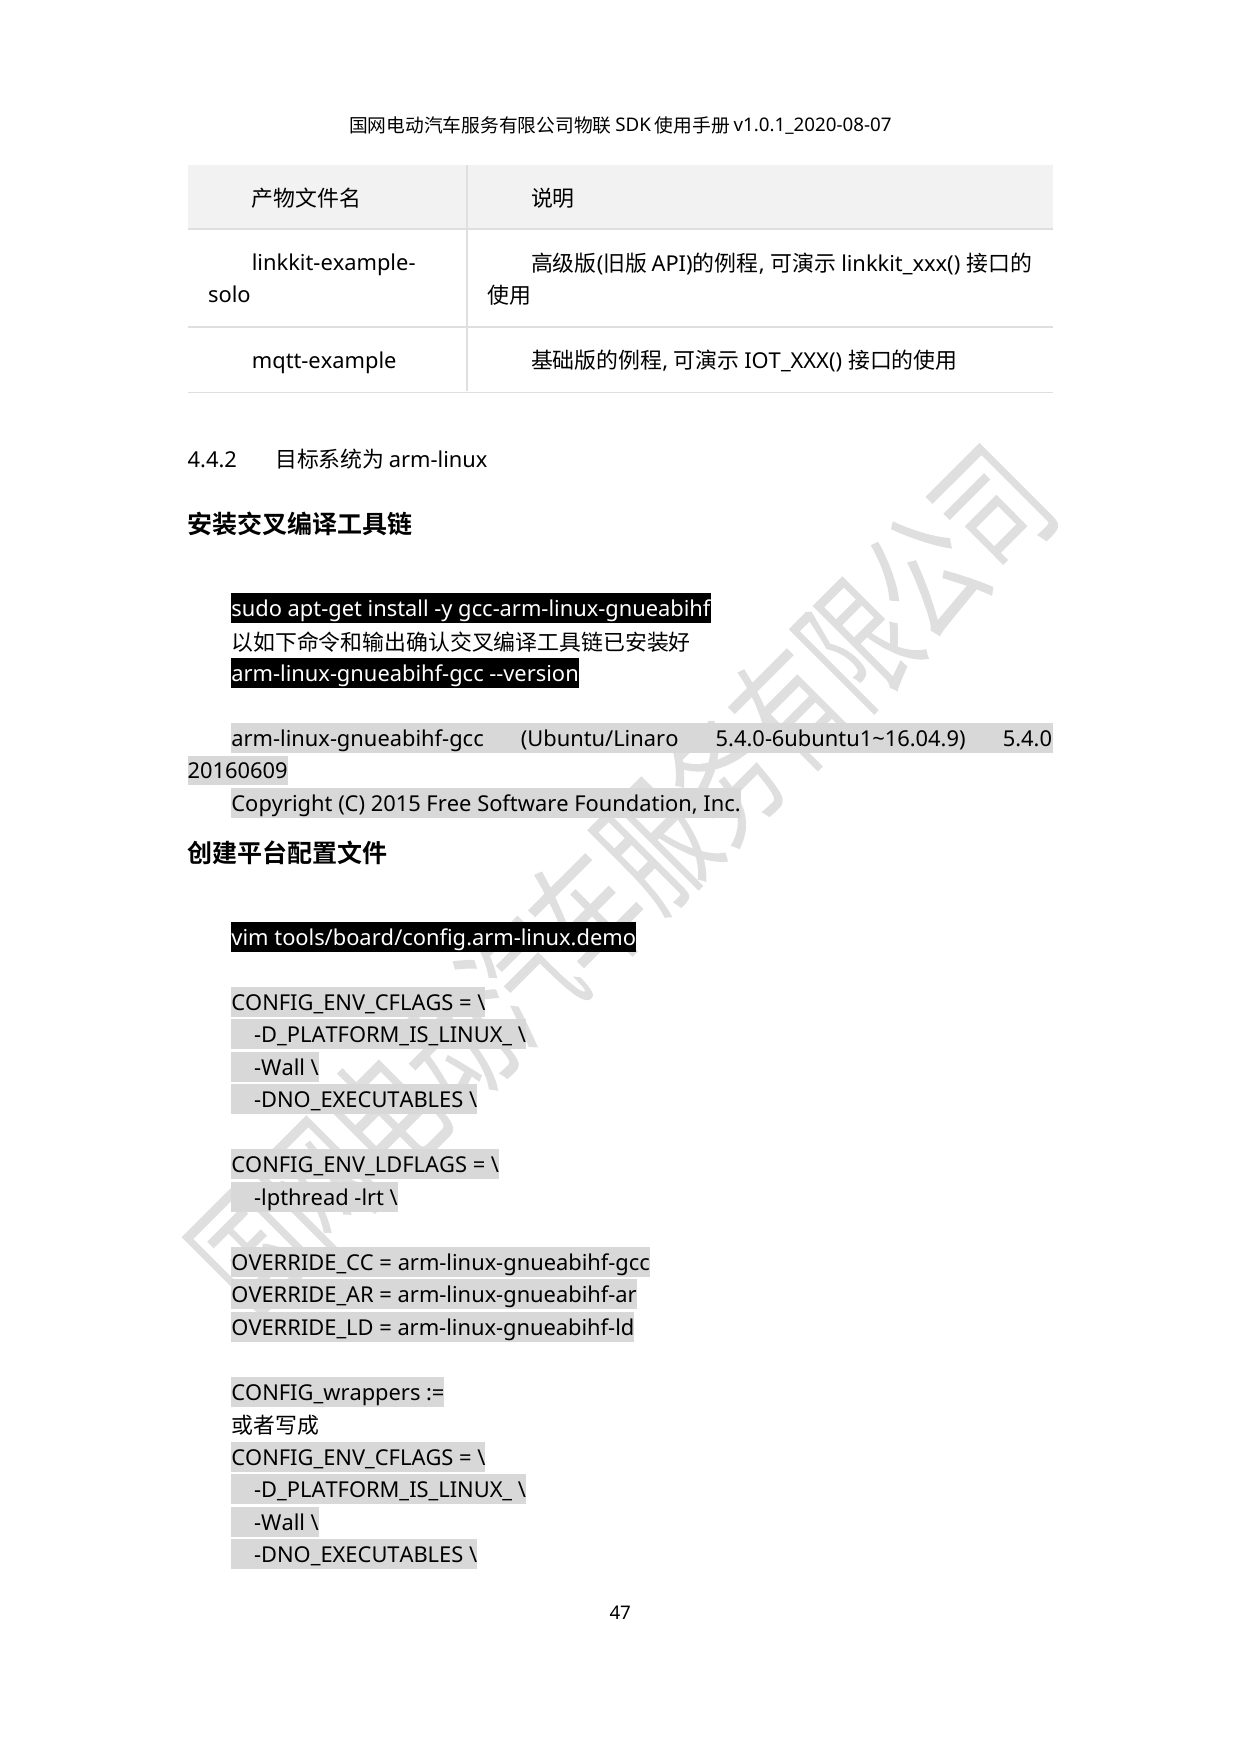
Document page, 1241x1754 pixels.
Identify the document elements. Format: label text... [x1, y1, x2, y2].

table_header 说明 [468, 165, 1053, 228]
table_cell 高级版(旧版API)的例程, 可演示 linkkit_xxx() 接口的使用 [468, 230, 1053, 326]
text -D_PLATFORM_IS_LINUX_ \ [187, 1473, 1053, 1505]
text OVERRIDE_LD = arm-linux-gnueabihf-ld [187, 1310, 1053, 1343]
text arm-linux-gnueabihf-gcc --version [187, 657, 1053, 689]
list 目标系统为arm-linux [187, 442, 1053, 474]
text sudo apt-get install -y gcc-arm-linux-gnueabihf [187, 592, 1053, 624]
text CONFIG_wrappers := [187, 1375, 1053, 1408]
text Copyright (C) 2015 Free Software Foundation, Inc. [187, 787, 1053, 819]
text -DNO_EXECUTABLES \ [187, 1538, 1053, 1570]
table_cell mqtt-example [188, 328, 466, 391]
text 以如下命令和输出确认交叉编译工具链已安装好 [187, 624, 1053, 657]
text CONFIG_ENV_CFLAGS = \ [187, 985, 1053, 1018]
text 或者写成 [187, 1408, 1053, 1440]
text -DNO_EXECUTABLES \ [187, 1083, 1053, 1115]
text OVERRIDE_AR = arm-linux-gnueabihf-ar [187, 1278, 1053, 1310]
text 安装交叉编译工具链 [187, 490, 1053, 555]
text -Wall \ [187, 1505, 1053, 1538]
text CONFIG_ENV_CFLAGS = \ [187, 1440, 1053, 1473]
text CONFIG_ENV_LDFLAGS = \ [187, 1148, 1053, 1180]
text 创建平台配置文件 [187, 819, 1053, 884]
table_cell linkkit-example-solo [188, 230, 466, 326]
table_cell 基础版的例程, 可演示 IOT_XXX() 接口的使用 [468, 328, 1053, 391]
text -D_PLATFORM_IS_LINUX_ \ [187, 1018, 1053, 1050]
text -Wall \ [187, 1050, 1053, 1083]
table_header 产物文件名 [188, 165, 466, 228]
text vim tools/board/config.arm-linux.demo [187, 920, 1053, 953]
text -lpthread -lrt \ [187, 1180, 1053, 1213]
text arm-linux-gnueabihf-gcc (Ubuntu/Linaro 5.4.0-6ubuntu1~16.04.9) 5.4.0 20160609 [187, 722, 1053, 787]
text OVERRIDE_CC = arm-linux-gnueabihf-gcc [187, 1245, 1053, 1278]
